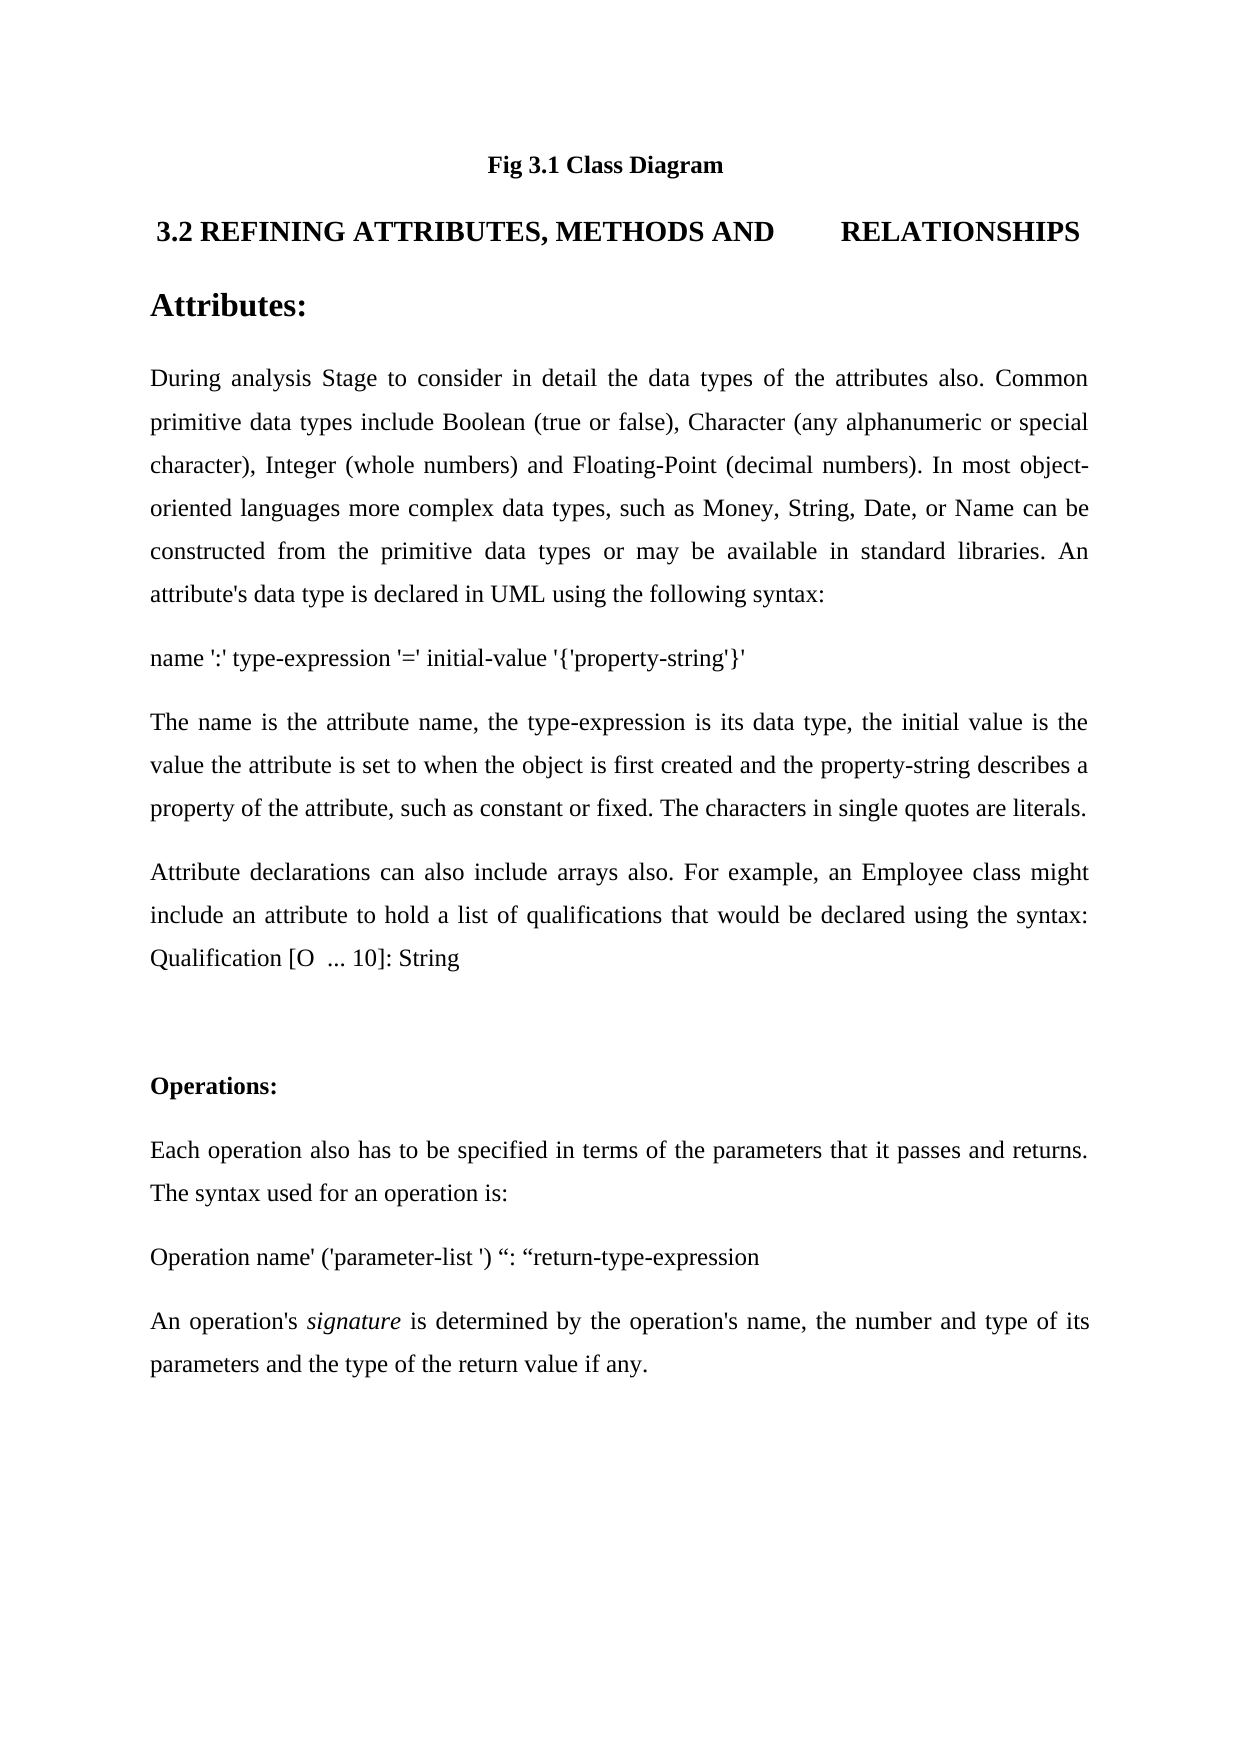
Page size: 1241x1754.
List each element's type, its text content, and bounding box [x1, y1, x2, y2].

text name ':' type-expression '=' initial-value '{'property-string'}' [150, 643, 1090, 672]
text Fig 3.1 Class Diagram [150, 150, 1090, 179]
text Operation name' ('parameter-list ') “: “return-type-expression [150, 1242, 1090, 1271]
text Attribute declarations can also include arrays also. For example, an Employee class might include an attribute to hold a list of qualifications that would be declared using the syntax: Qualification [O ... 10]: String [150, 857, 1090, 972]
text Operations: [150, 1071, 1090, 1100]
text The name is the attribute name, the type-expression is its data type, the initial value is the value the attribute is set to when the object is first created and the property-string describes a property of the attribute, such as constant or fixed. The characters in single quotes are literals. [150, 707, 1090, 822]
text Attributes: [150, 285, 1090, 323]
text 3.2 REFINING ATTRIBUTES, METHODS AND RELATIONSHIPS [150, 214, 1090, 247]
text An operation's signature is determined by the operation's name, the number and type of its parameters and the type of the return value if any. [150, 1306, 1090, 1378]
text During analysis Stage to consider in detail the data types of the attributes also. Common primitive data types include Boolean (true or false), Character (any alphanumeric or special character), Integer (whole numbers) and Floating-Point (decimal numbers). In most object-oriented languages more complex data types, such as Money, String, Date, or Name can be constructed from the primitive data types or may be available in standard libraries. An attribute's data type is declared in UML using the following syntax: [150, 363, 1090, 608]
text Each operation also has to be specified in terms of the parameters that it passes and returns. The syntax used for an operation is: [150, 1135, 1090, 1207]
